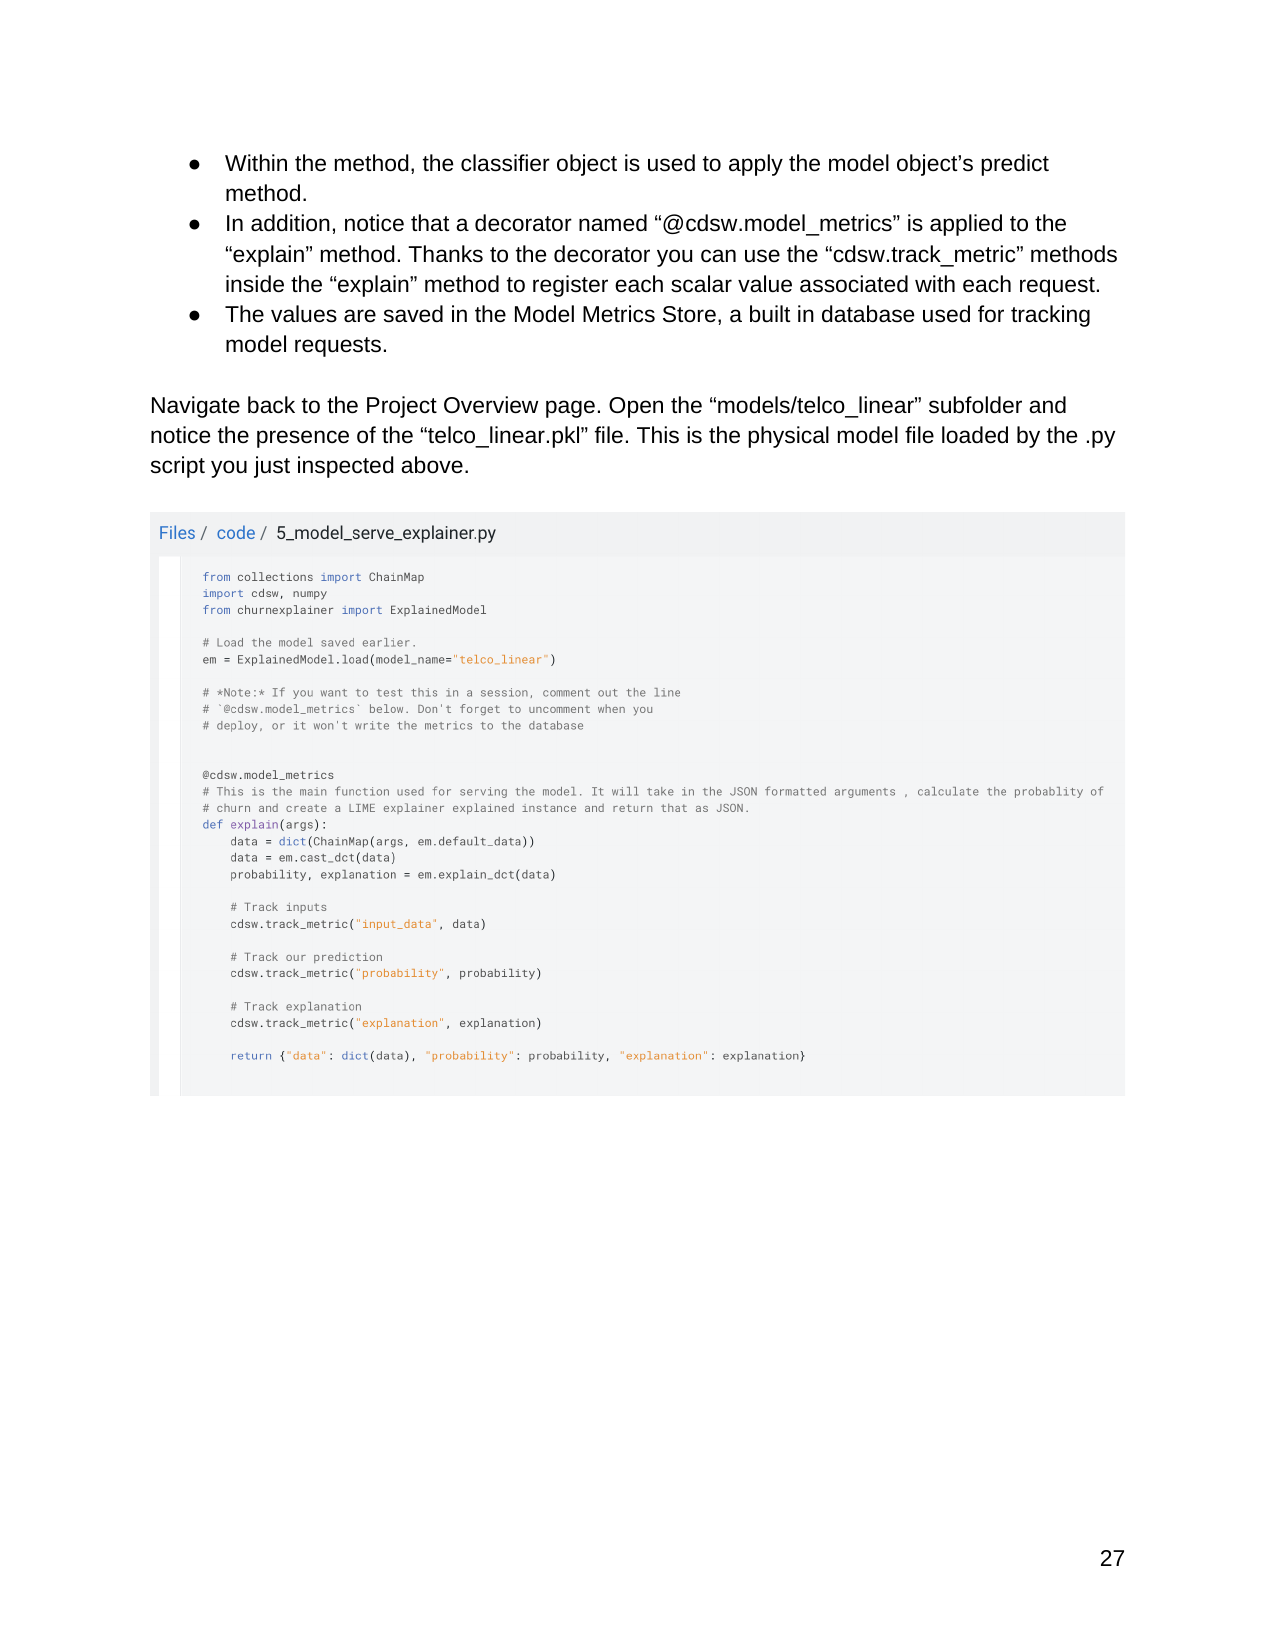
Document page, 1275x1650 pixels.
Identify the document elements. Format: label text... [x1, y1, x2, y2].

list Within the method, the classifier object is used to apply the model object’s predict method. [187, 150, 1125, 207]
list In addition, notice that a decorator named “@cdsw.model_metrics” is applied to the “explain” method. Thanks to the decorator you can use the “cdsw.track_metric” methods inside the “explain” method to register each scalar value associated with each request. [187, 210, 1125, 297]
text Navigate back to the Project Overview page. Open the “models/telco_linear” subfolder and notice the presence of the “telco_linear.pkl” file. This is the physical model file loaded by the .py script you just inspected above. [150, 392, 1125, 478]
picture [150, 512, 1125, 1096]
list The values are saved in the Model Metrics Store, a built in database used for tracking model requests. [187, 301, 1125, 358]
